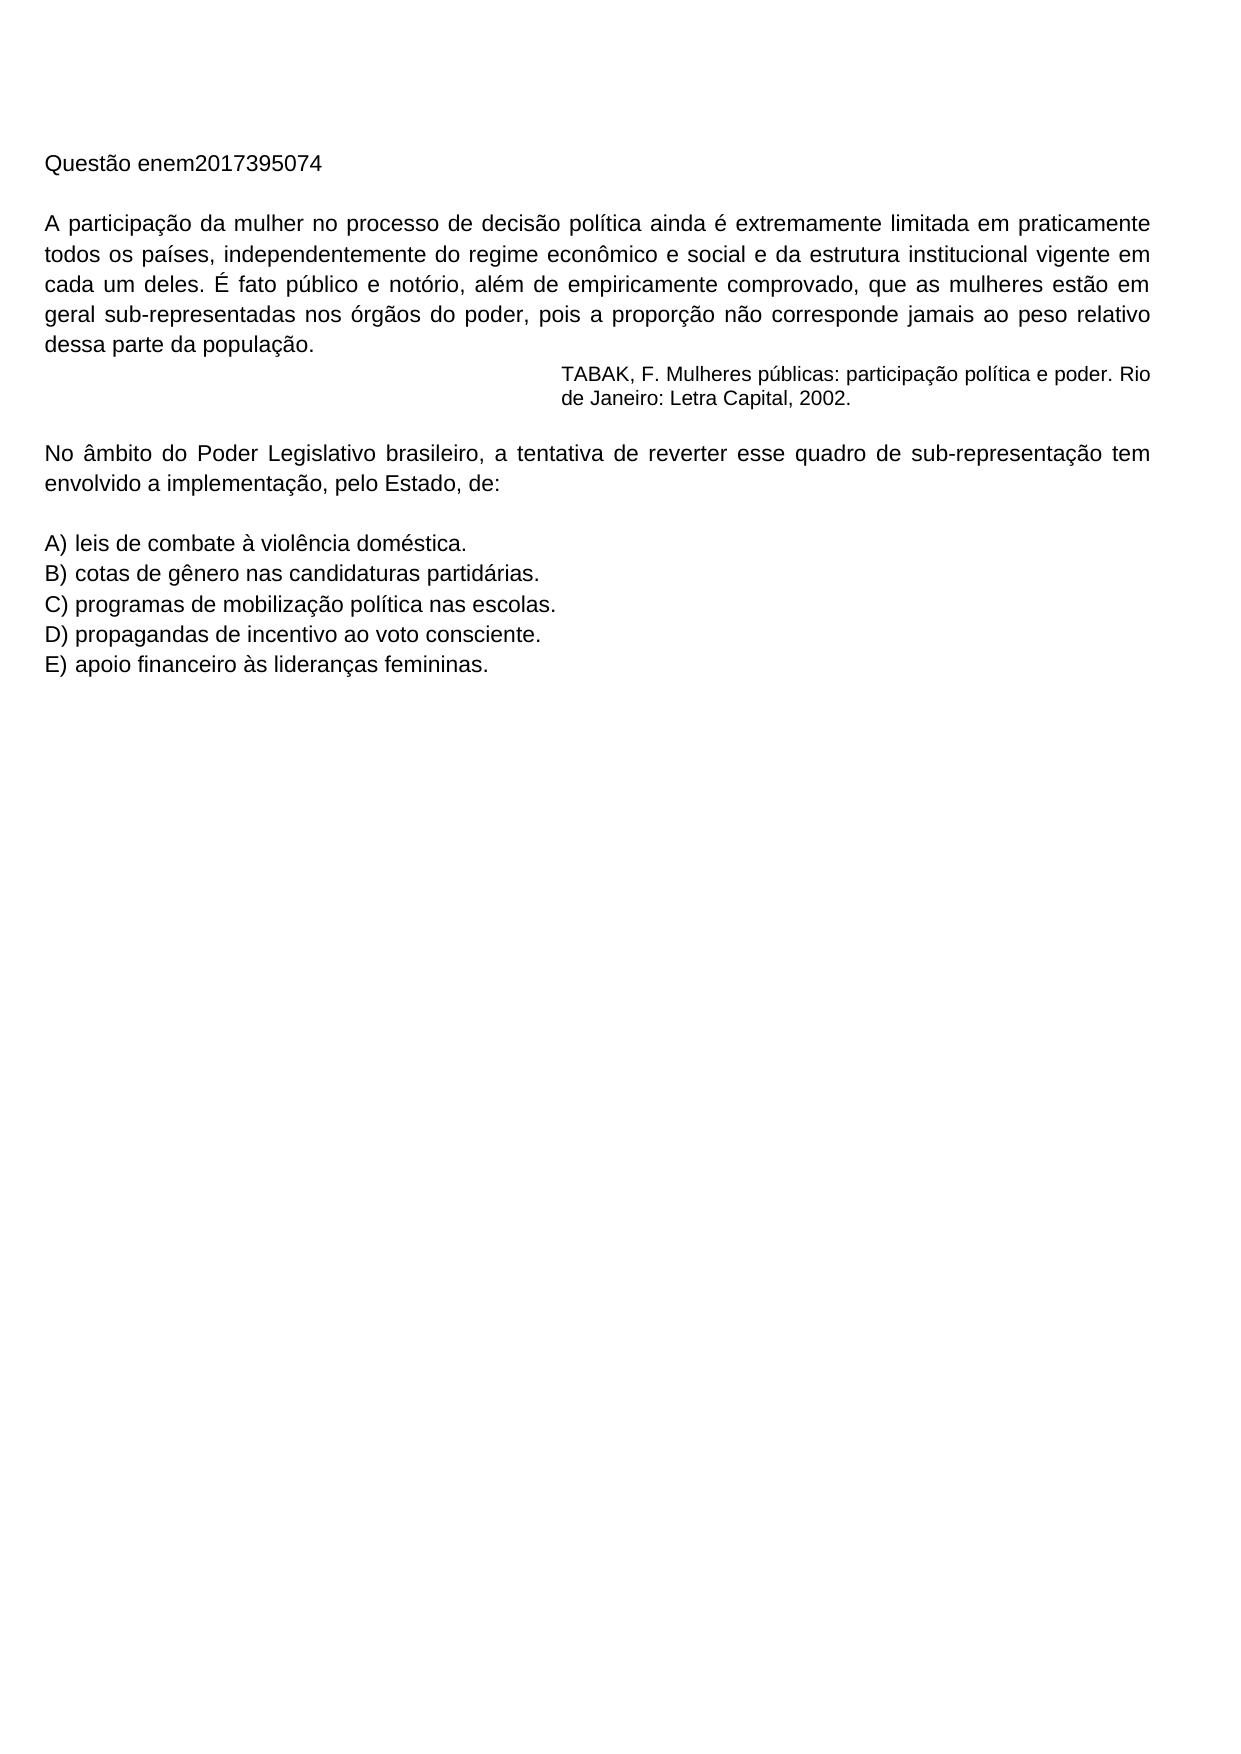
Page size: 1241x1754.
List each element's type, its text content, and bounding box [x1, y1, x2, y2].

list cotas de gênero nas candidaturas partidárias. [44, 560, 1151, 587]
list programas de mobilização política nas escolas. [44, 591, 1151, 617]
text TABAK, F. Mulheres públicas: participação política e poder. Rio de Janeiro: Letra Capital, 2002. [561, 361, 1151, 409]
list apoio financeiro às lideranças femininas. [44, 651, 1151, 677]
text A participação da mulher no processo de decisão política ainda é extremamente limitada em praticamente todos os países, independentemente do regime econômico e social e da estrutura institucional vigente em cada um deles. É fato público e notório, além de empiricamente comprovado, que as mulheres estão em geral sub-representadas nos órgãos do poder, pois a proporção não corresponde jamais ao peso relativo dessa parte da população. [44, 210, 1151, 358]
list leis de combate à violência doméstica. [44, 530, 1151, 557]
text Questão enem2017395074 [44, 150, 1151, 176]
text No âmbito do Poder Legislativo brasileiro, a tentativa de reverter esse quadro de sub-representação tem envolvido a implementação, pelo Estado, de: [44, 439, 1151, 496]
list propagandas de incentivo ao voto consciente. [44, 621, 1151, 647]
